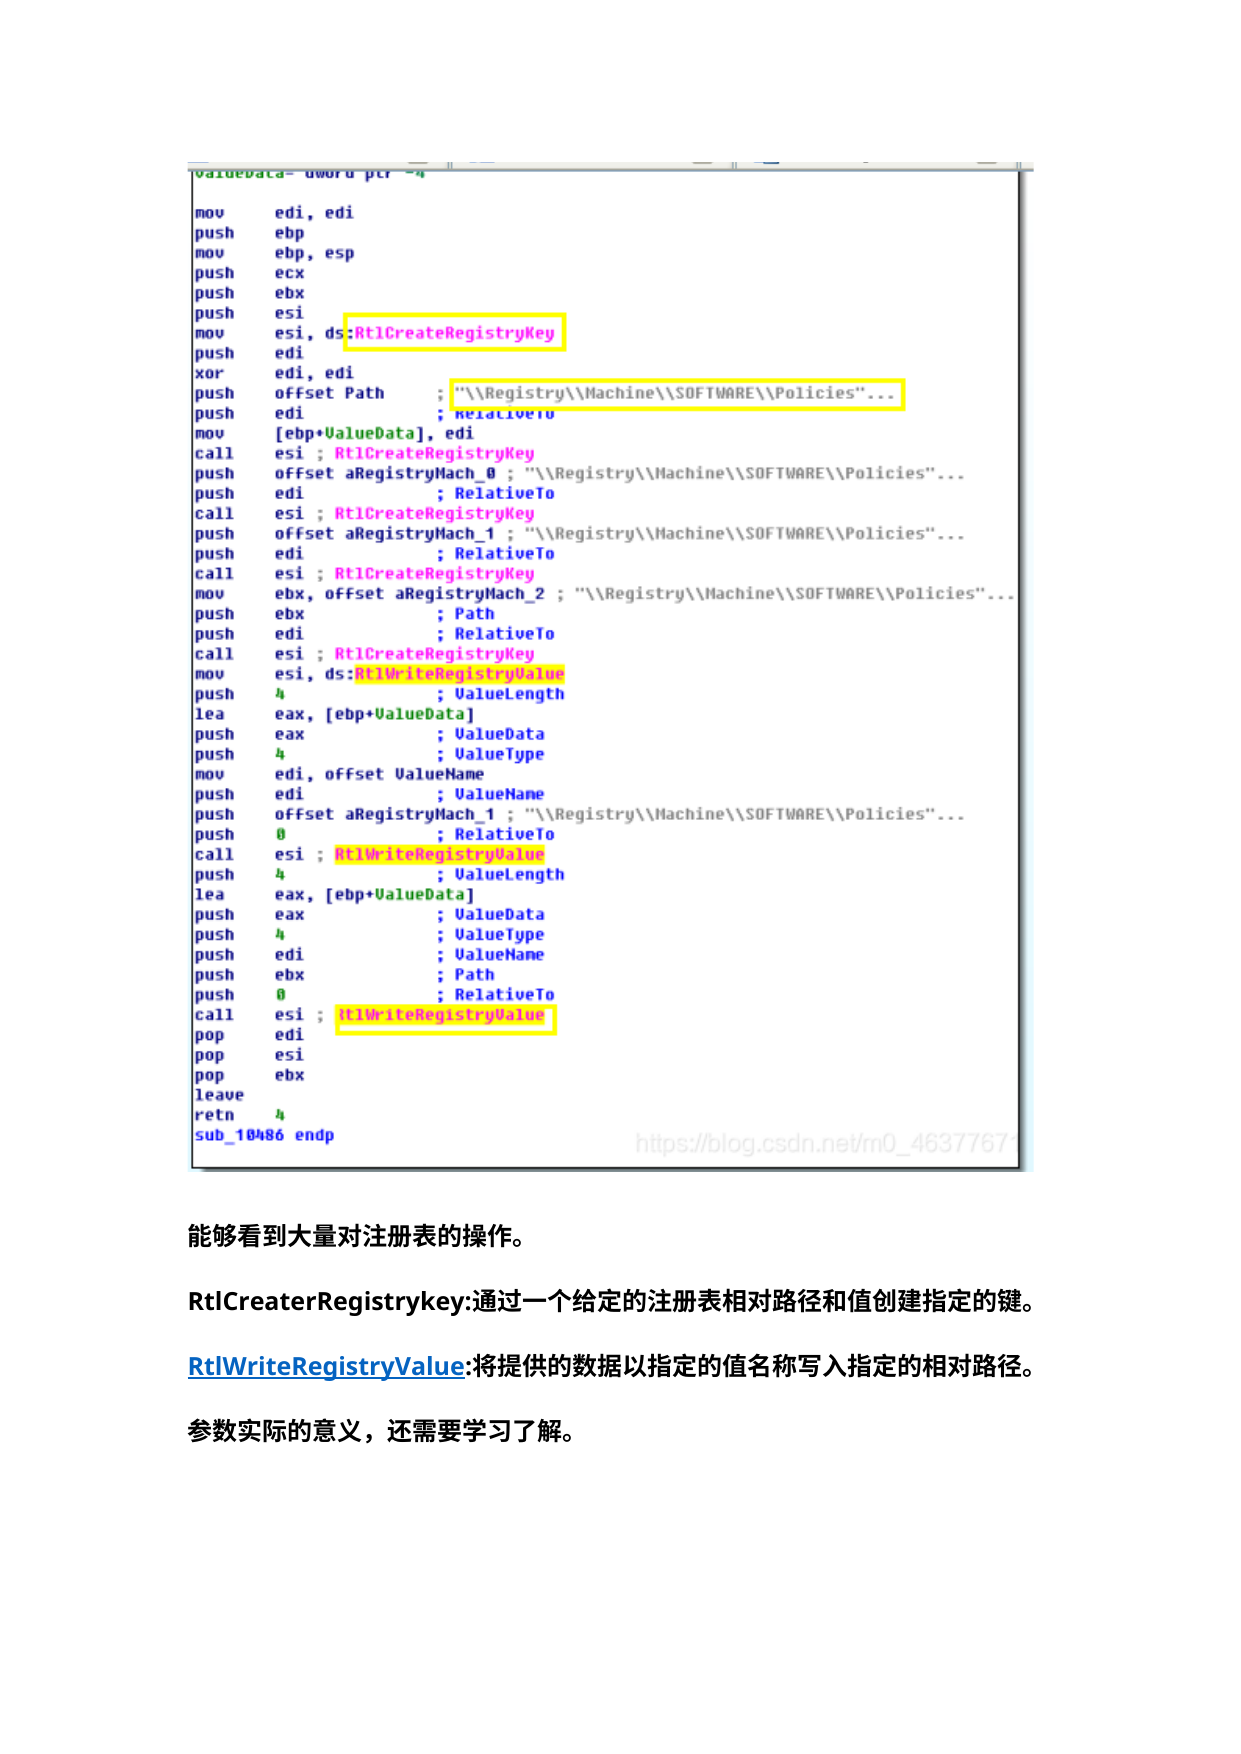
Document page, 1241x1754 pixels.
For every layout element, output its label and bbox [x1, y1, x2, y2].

picture [187, 162, 1034, 1172]
text [187, 162, 1053, 1462]
